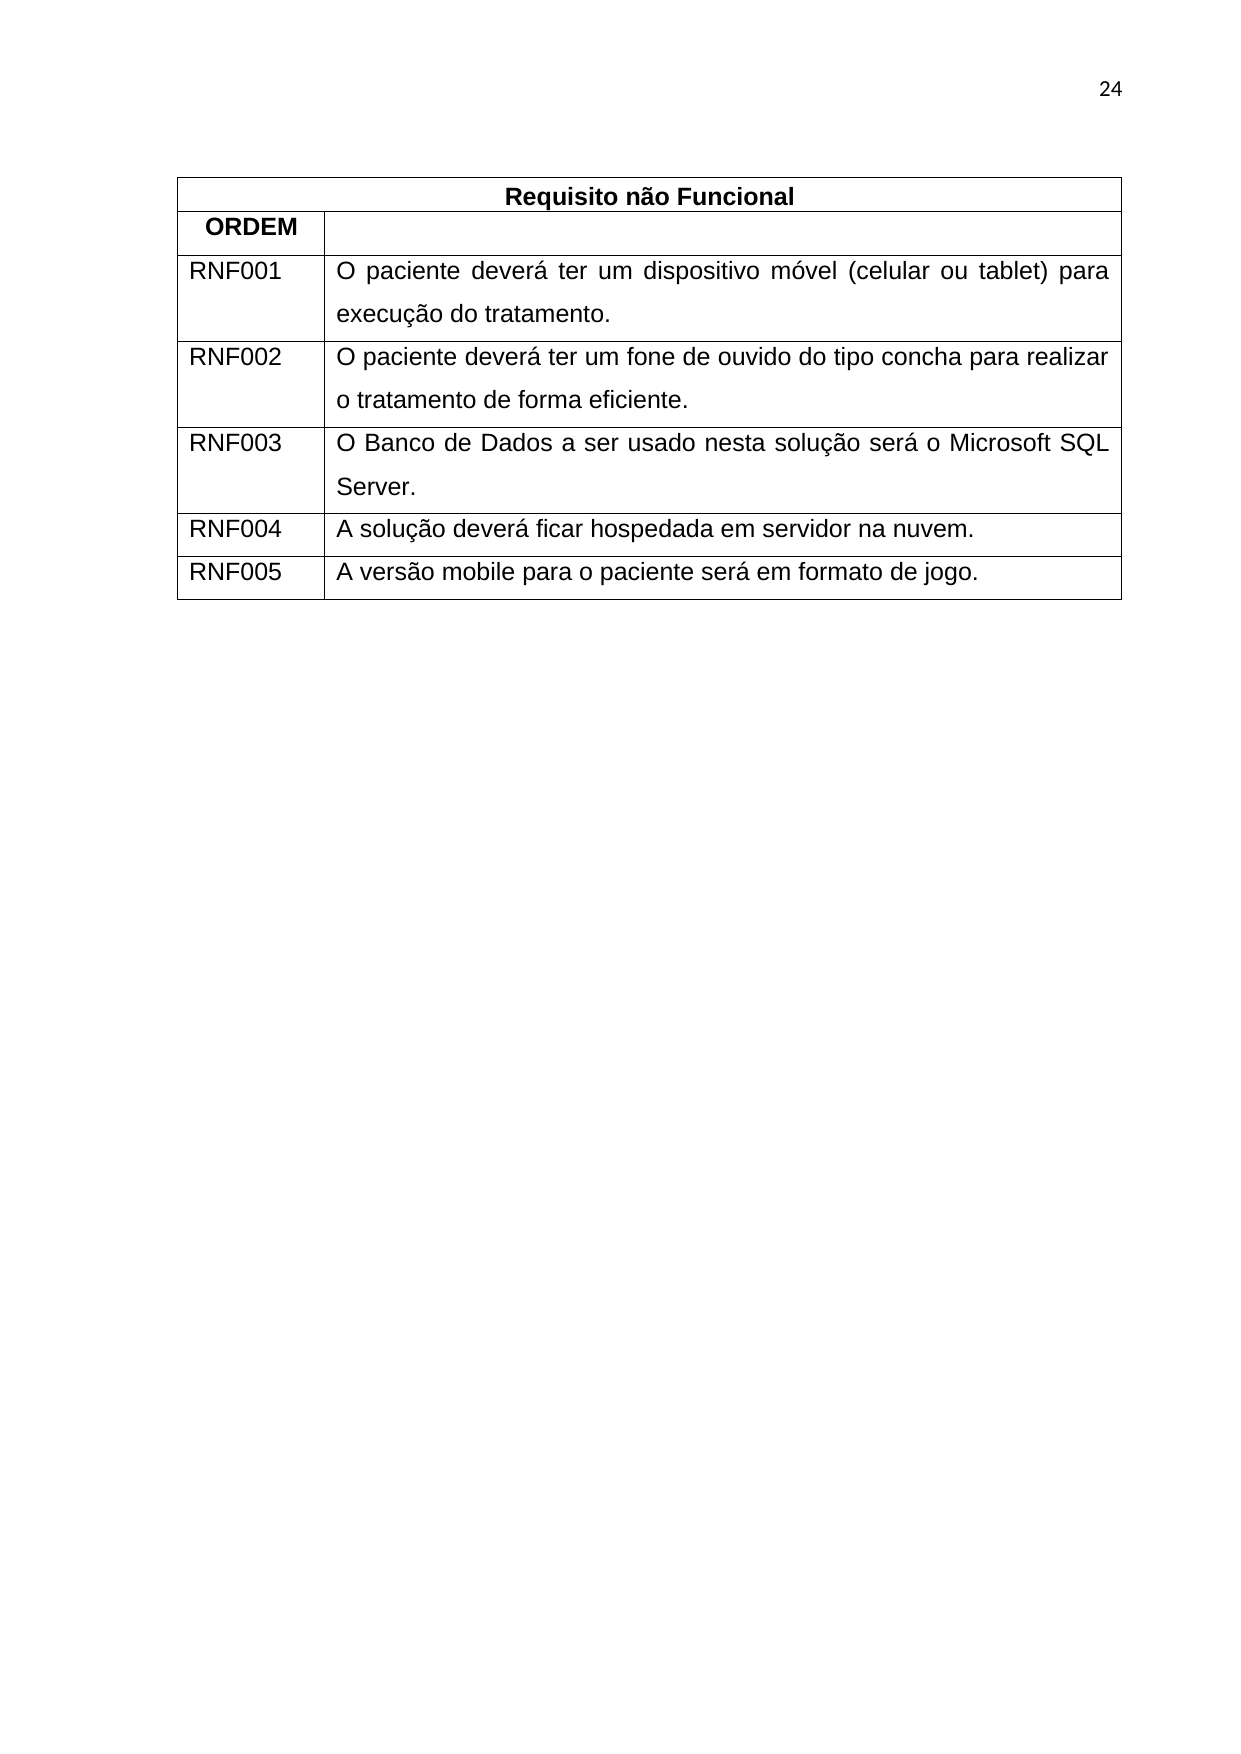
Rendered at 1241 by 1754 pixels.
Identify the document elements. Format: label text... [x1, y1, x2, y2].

table_cell RNF004 [178, 514, 324, 556]
table_cell ORDEM [178, 212, 324, 255]
table_cell Requisito não Funcional [178, 178, 1121, 211]
table_cell A versão mobile para o paciente será em formato de jogo. [325, 557, 1121, 599]
table_cell RNF003 [178, 428, 324, 513]
table_cell O paciente deverá ter um fone de ouvido do tipo concha para realizar o tratamento de forma eficiente. [325, 342, 1121, 427]
table_cell RNF002 [178, 342, 324, 427]
table_cell O Banco de Dados a ser usado nesta solução será o Microsoft SQL Server. [325, 428, 1121, 513]
table_cell RNF001 [178, 256, 324, 341]
table_cell RNF005 [178, 557, 324, 599]
table_cell [325, 212, 1121, 255]
table_cell O paciente deverá ter um dispositivo móvel (celular ou tablet) para execução do tratamento. [325, 256, 1121, 341]
table_cell A solução deverá ficar hospedada em servidor na nuvem. [325, 514, 1121, 556]
